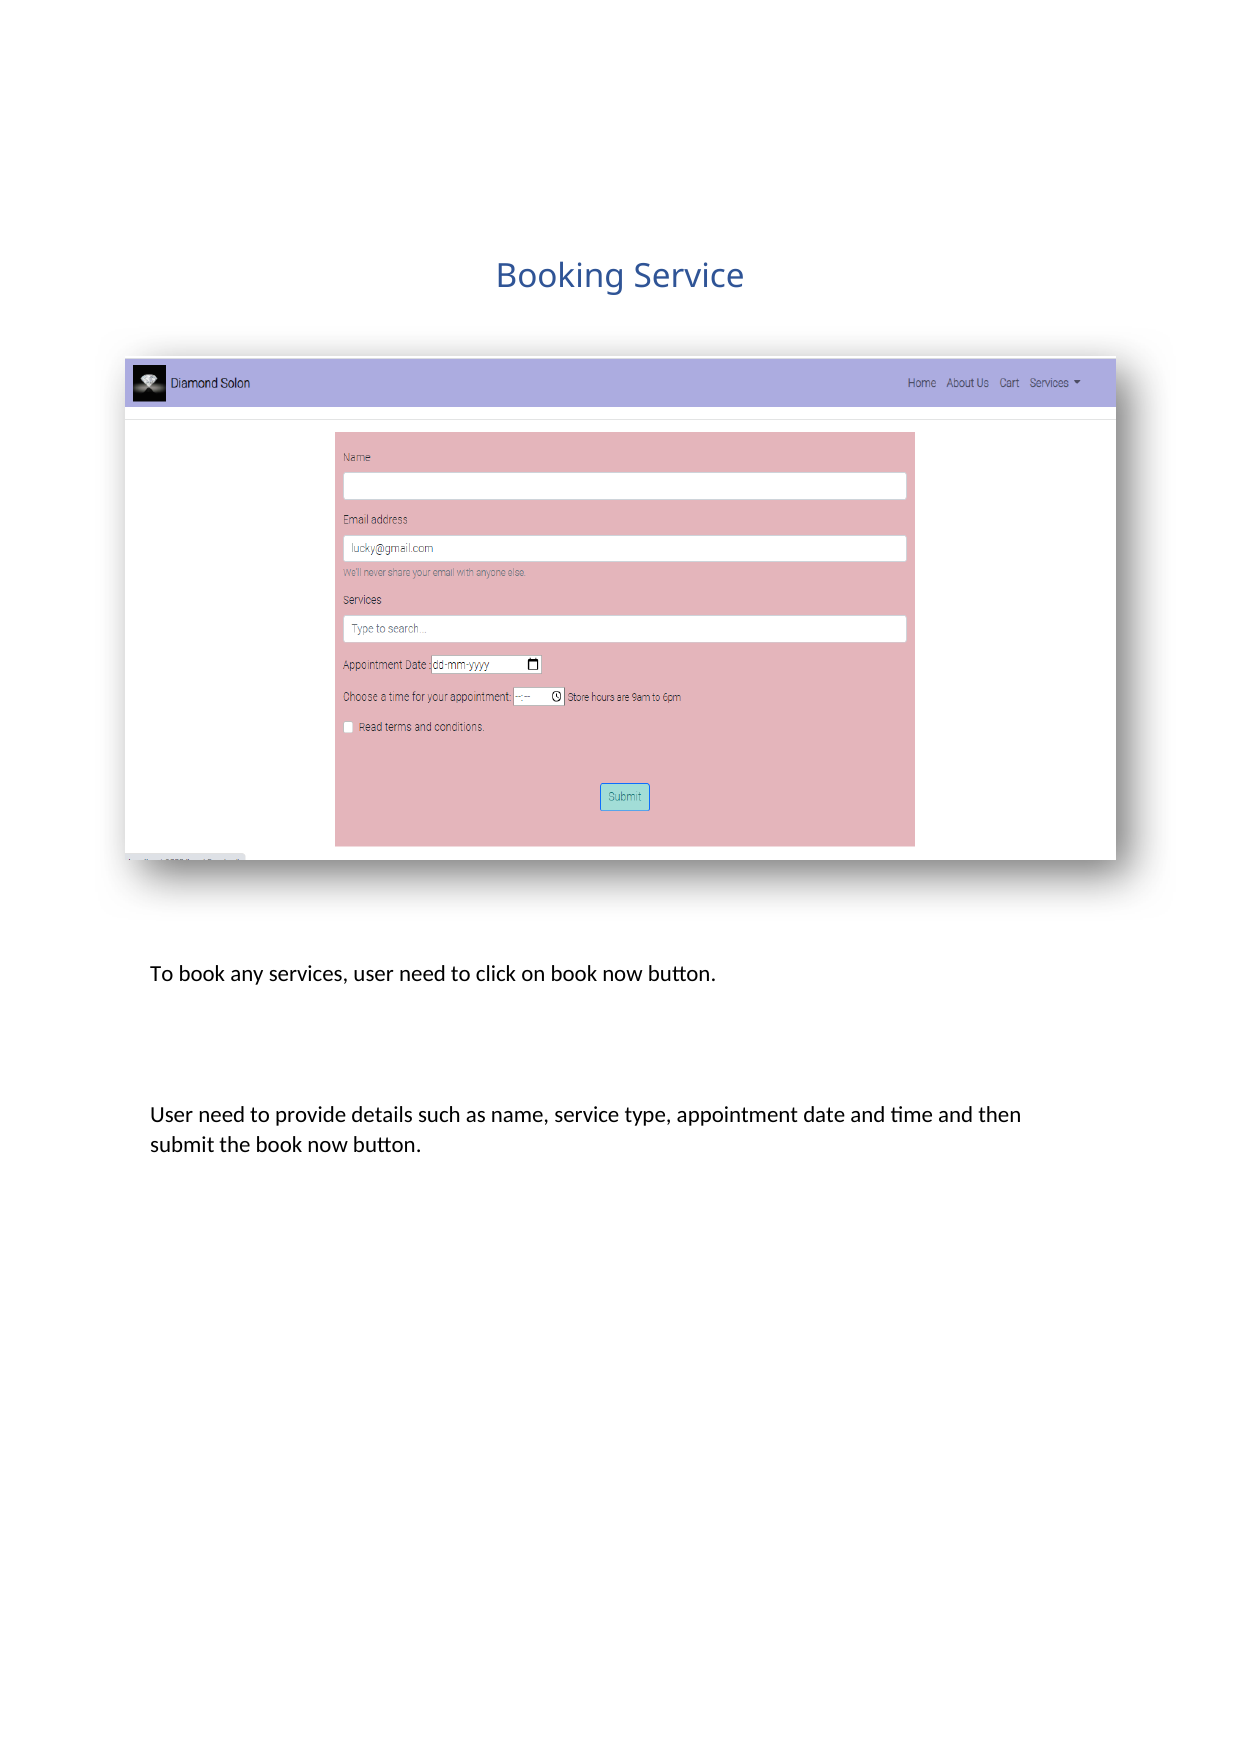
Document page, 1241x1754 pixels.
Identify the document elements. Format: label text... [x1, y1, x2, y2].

text User need to provide details such as name, service type, appointment date and time and then submit the book now button. [150, 1100, 1090, 1158]
picture [125, 356, 1116, 860]
text To book any services, user need to click on book now button. [150, 906, 1090, 987]
subtitle Booking Service [150, 252, 1090, 297]
